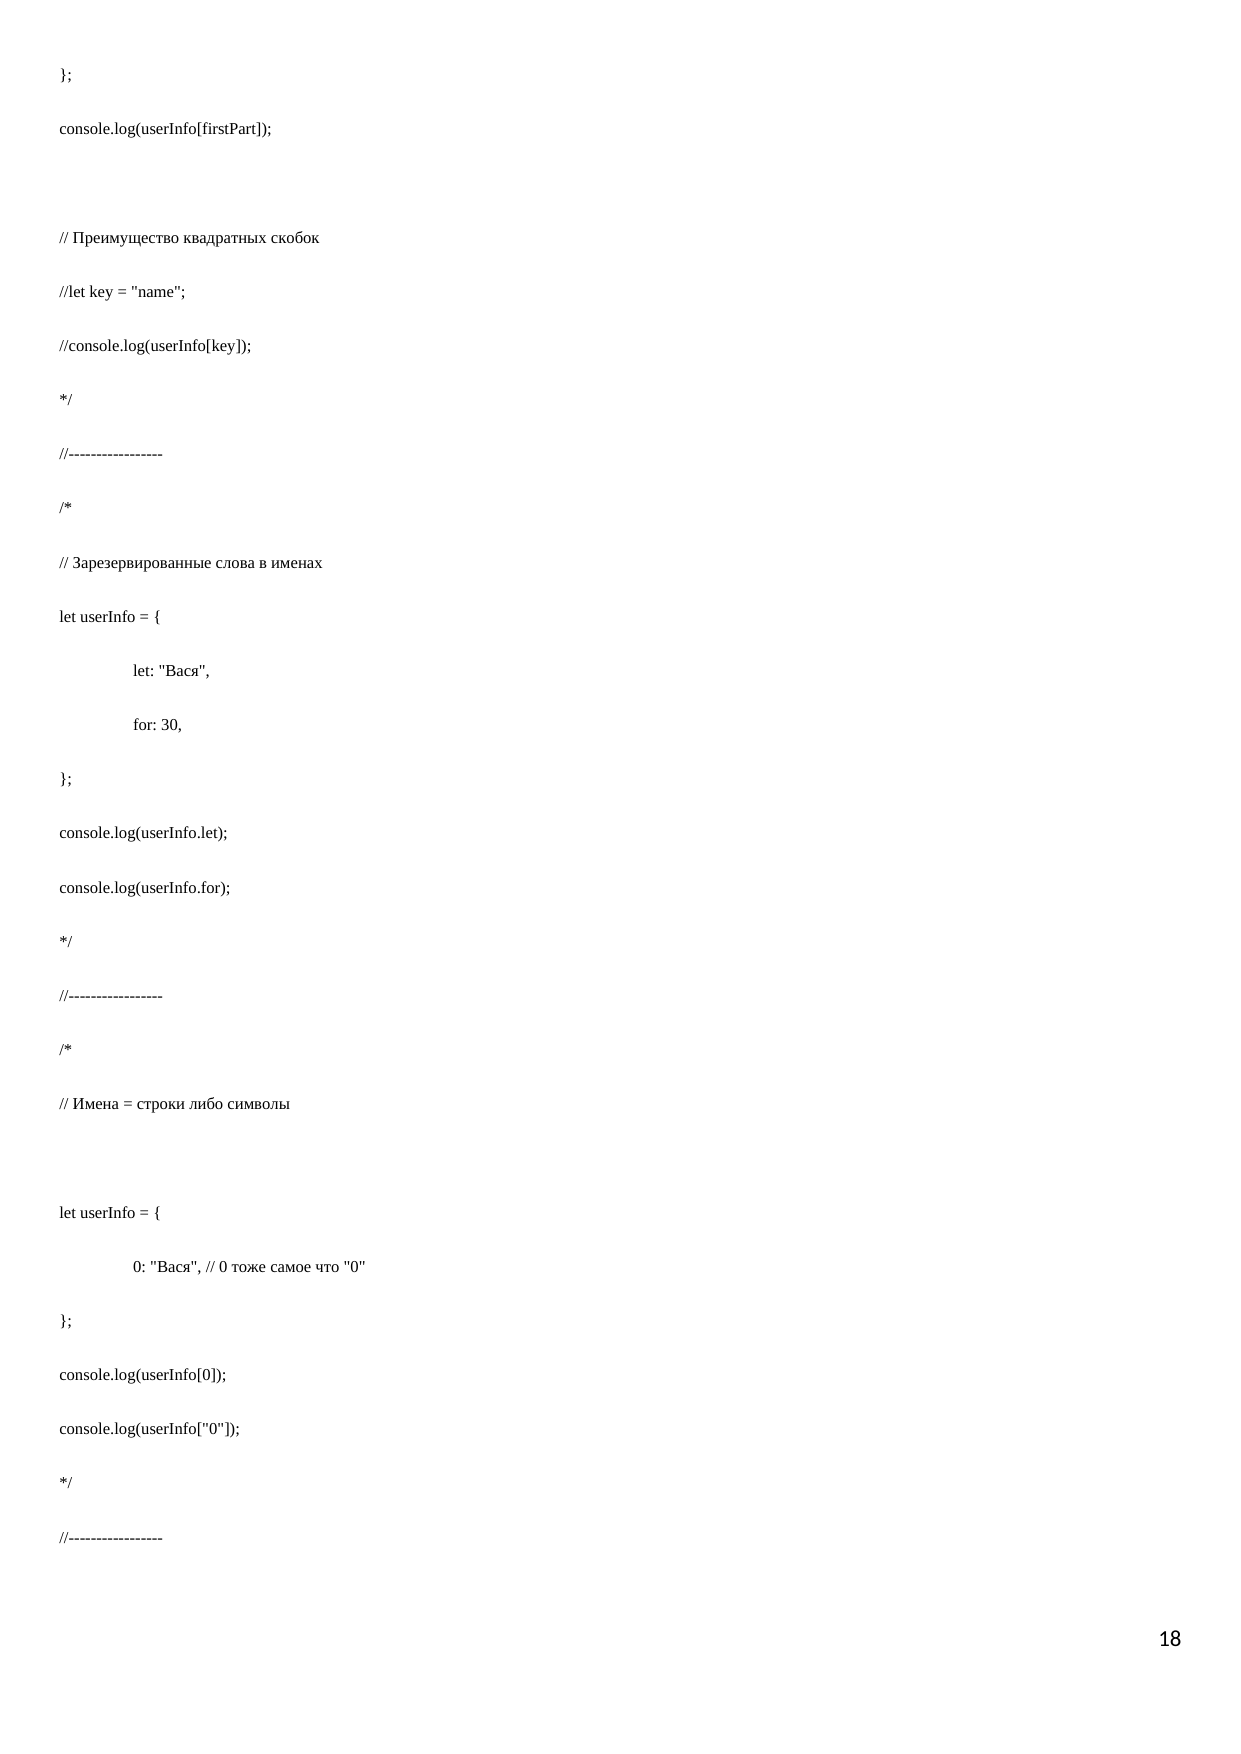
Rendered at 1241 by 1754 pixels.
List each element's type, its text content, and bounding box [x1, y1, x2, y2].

text // Имена = строки либо символы [59, 1088, 1181, 1113]
text /* [59, 492, 1181, 517]
text let userInfo = { [59, 601, 1181, 626]
text // Преимущество квадратных скобок [59, 222, 1181, 247]
text //let key = "name"; [59, 276, 1181, 301]
text }; [59, 1305, 1181, 1330]
text console.log(userInfo["0"]); [59, 1413, 1181, 1438]
text }; [59, 763, 1181, 788]
text */ [59, 1467, 1181, 1492]
text */ [59, 384, 1181, 409]
text 0: "Вася", // 0 тоже самое что "0" [59, 1251, 1181, 1276]
text // Зарезервированные слова в именах [59, 547, 1181, 572]
text console.log(userInfo.for); [59, 872, 1181, 897]
text console.log(userInfo[0]); [59, 1359, 1181, 1384]
text //----------------- [59, 1522, 1181, 1547]
text let userInfo = { [59, 1197, 1181, 1222]
text for: 30, [59, 709, 1181, 734]
text //----------------- [59, 438, 1181, 463]
text */ [59, 926, 1181, 951]
text /* [59, 1034, 1181, 1059]
text console.log(userInfo.let); [59, 817, 1181, 842]
text }; [59, 59, 1181, 84]
text //----------------- [59, 980, 1181, 1005]
text let: "Вася", [59, 655, 1181, 680]
text console.log(userInfo[firstPart]); [59, 113, 1181, 138]
text //console.log(userInfo[key]); [59, 330, 1181, 355]
